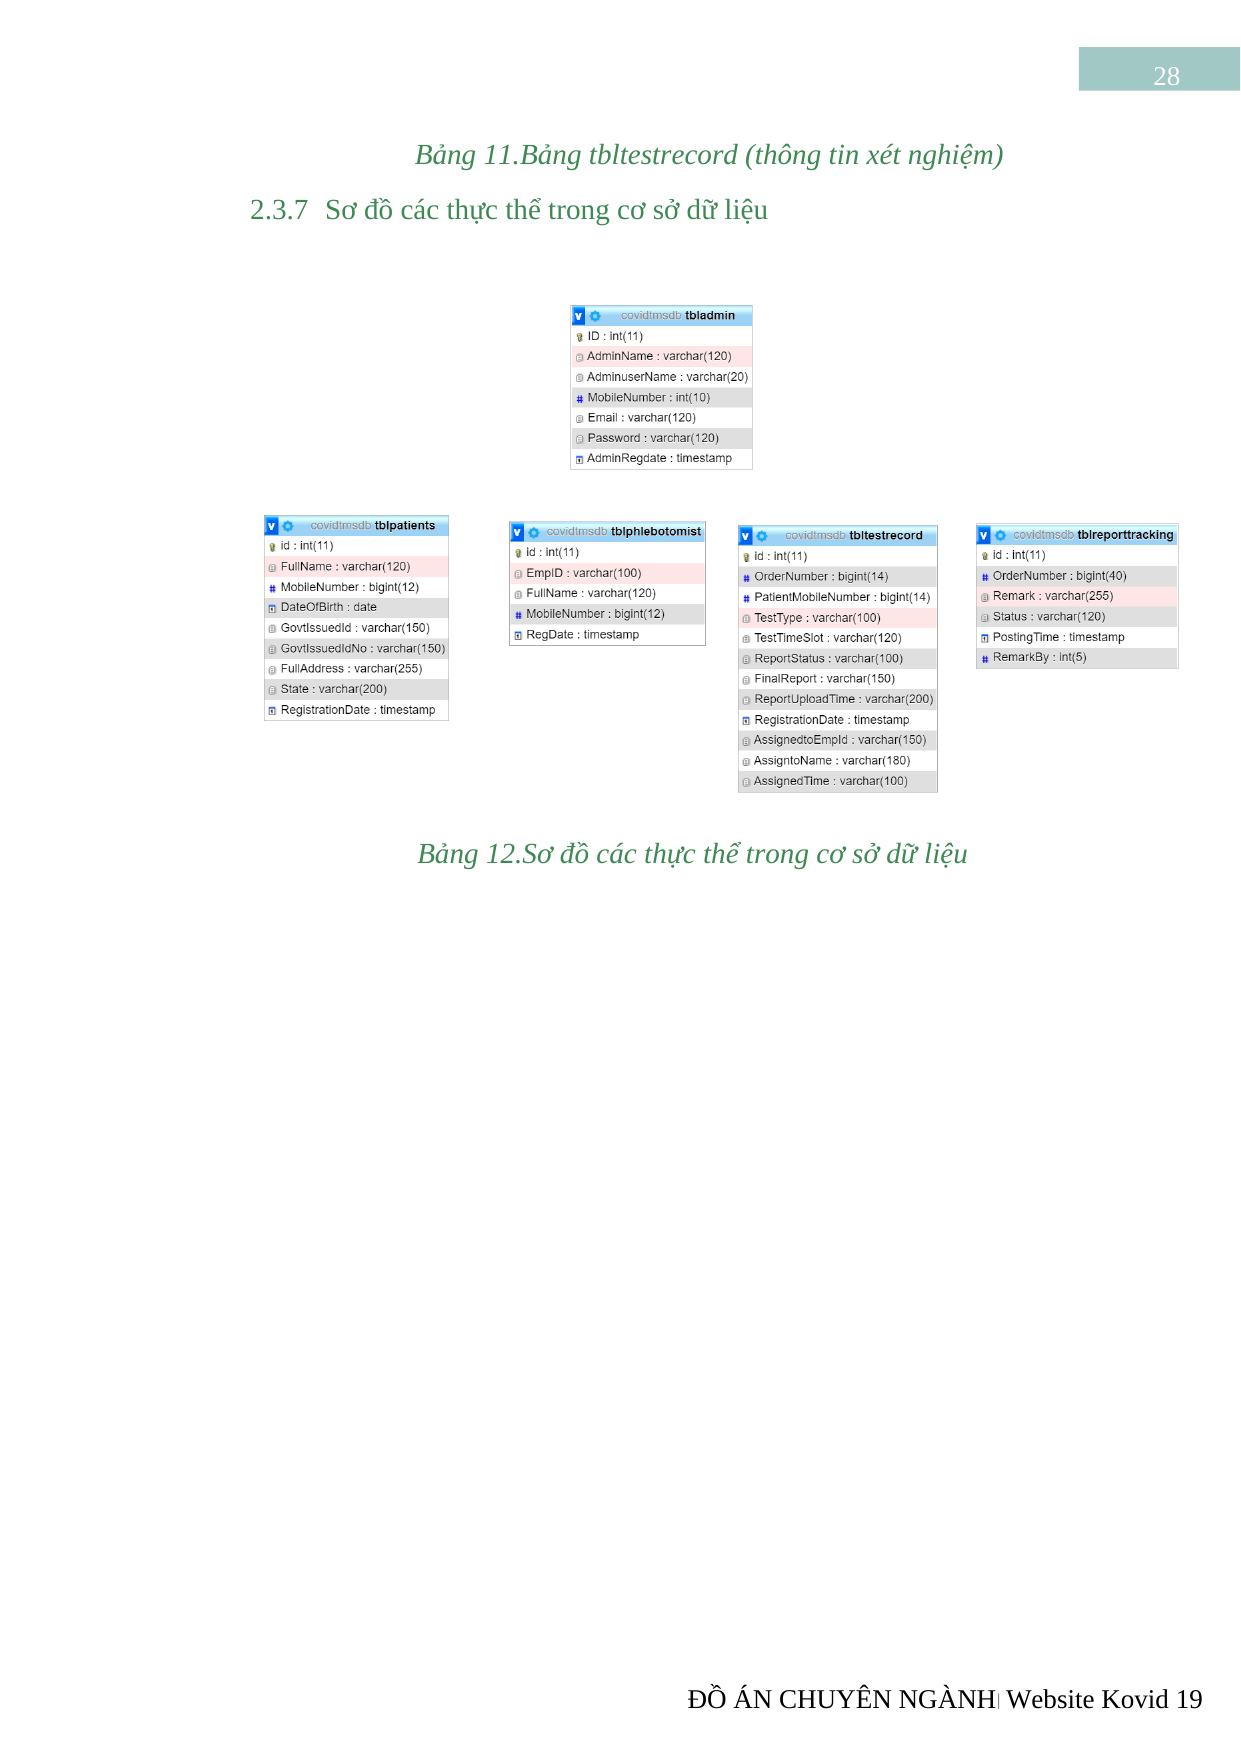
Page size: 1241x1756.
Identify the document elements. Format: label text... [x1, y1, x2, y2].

text Bảng 11.Bảng tbltestrecord (thông tin xét nghiệm) [175, 137, 1184, 171]
text Bảng 12.Sơ đồ các thực thể trong cơ sở dữ liệu [175, 836, 1184, 870]
subtitle Sơ đồ các thực thể trong cơ sở dữ liệu [250, 192, 1184, 225]
picture [175, 293, 1185, 829]
